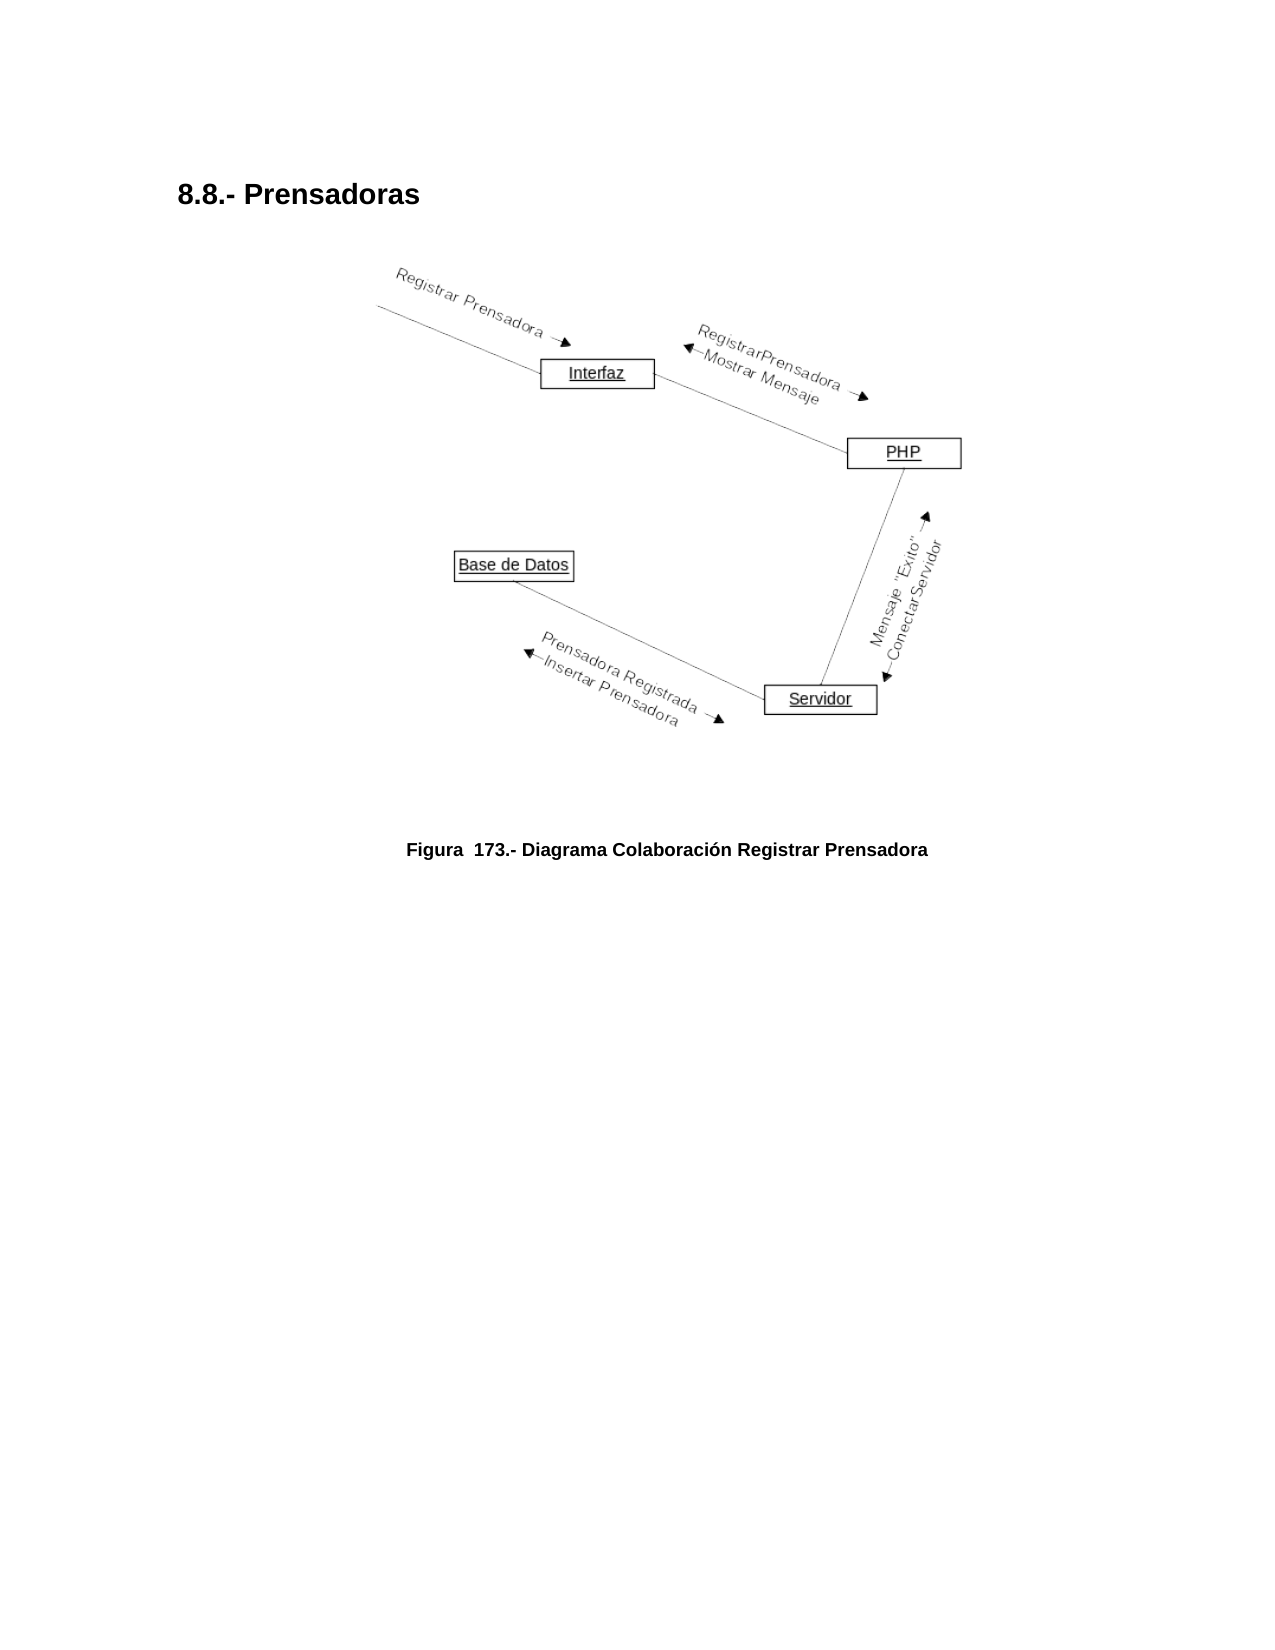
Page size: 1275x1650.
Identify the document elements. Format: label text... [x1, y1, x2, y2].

subtitle 8.8.- Prensadoras [177, 177, 1157, 211]
text Figura 173.- Diagrama Colaboración Registrar Prensadora [177, 839, 1157, 861]
